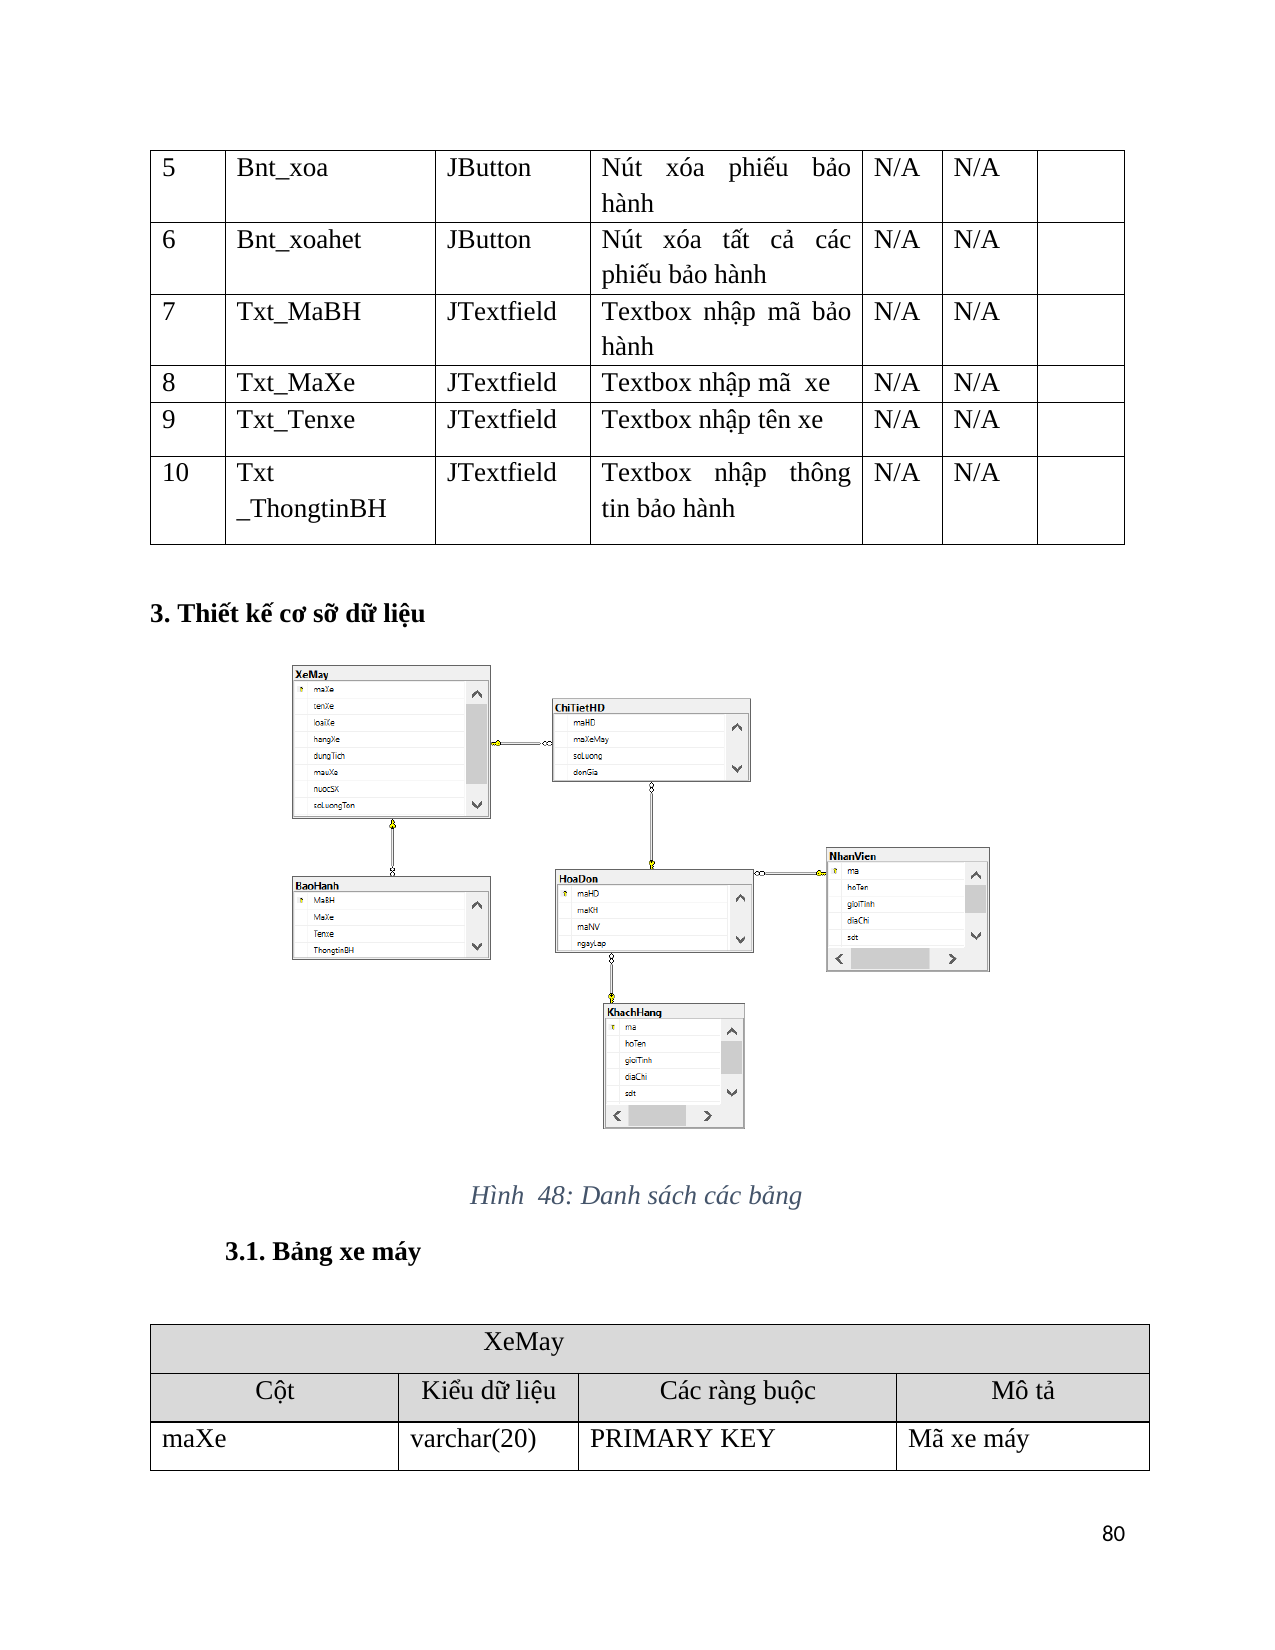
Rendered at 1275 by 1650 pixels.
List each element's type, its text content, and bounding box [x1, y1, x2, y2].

table_cell JTextfield [436, 403, 590, 456]
table_cell N/A [943, 457, 1037, 544]
table_cell Txt_Tenxe [226, 403, 435, 456]
table_cell N/A [863, 403, 942, 456]
table_cell [1038, 151, 1124, 222]
table_cell Txt_MaBH [226, 295, 435, 365]
table_cell Textbox nhập thông tin bảo hành [591, 457, 862, 544]
table_header [897, 1325, 1149, 1373]
subtitle 3.1. Bảng xe máy [225, 1236, 1125, 1267]
table_cell Cột [151, 1374, 398, 1421]
table_cell varchar(20) [399, 1423, 578, 1470]
picture [242, 633, 1033, 1159]
table_cell Kiểu dữ liệu [399, 1374, 578, 1421]
subtitle 3. Thiết kế cơ sỡ dữ liệu [150, 597, 1125, 628]
table_cell 9 [151, 403, 225, 456]
table_cell 5 [151, 151, 225, 222]
table_cell [1038, 403, 1124, 456]
table_cell 8 [151, 366, 225, 402]
table_cell 6 [151, 223, 225, 293]
table_cell JTextfield [436, 457, 590, 544]
table_cell [1038, 366, 1124, 402]
text Hình 48: Danh sách các bảng [150, 1179, 1125, 1210]
table_cell N/A [863, 223, 942, 293]
table_cell JButton [436, 223, 590, 293]
table_cell JButton [436, 151, 590, 222]
table_cell PRIMARY KEY [579, 1423, 896, 1470]
table_cell 10 [151, 457, 225, 544]
table_cell Textbox nhập tên xe [591, 403, 862, 456]
table_cell N/A [943, 295, 1037, 365]
table_cell [1038, 457, 1124, 544]
table_cell N/A [943, 366, 1037, 402]
table_cell N/A [943, 223, 1037, 293]
table_cell Nút xóa tất cả các phiếu bảo hành [591, 223, 862, 293]
table_cell N/A [863, 366, 942, 402]
table_cell JTextfield [436, 295, 590, 365]
table_cell N/A [863, 295, 942, 365]
table_cell Mô tả [897, 1374, 1149, 1421]
table_cell Bnt_xoahet [226, 223, 435, 293]
table_cell [1038, 223, 1124, 293]
table_cell 7 [151, 295, 225, 365]
table_cell Textbox nhập mã bảo hành [591, 295, 862, 365]
table_cell Nút xóa phiếu bảo hành [591, 151, 862, 222]
table_cell Các ràng buộc [579, 1374, 896, 1421]
table_cell N/A [943, 151, 1037, 222]
table_cell N/A [863, 457, 942, 544]
table_cell Txt_ThongtinBH [226, 457, 435, 544]
table_cell [1038, 295, 1124, 365]
table_cell JTextfield [436, 366, 590, 402]
table_cell Bnt_xoa [226, 151, 435, 222]
table_cell Txt_MaXe [226, 366, 435, 402]
table_cell Mã xe máy [897, 1423, 1149, 1470]
table_cell N/A [943, 403, 1037, 456]
table_cell maXe [151, 1423, 398, 1470]
table_cell N/A [863, 151, 942, 222]
table_cell Textbox nhập mã xe [591, 366, 862, 402]
table_header XeMay [151, 1325, 897, 1373]
